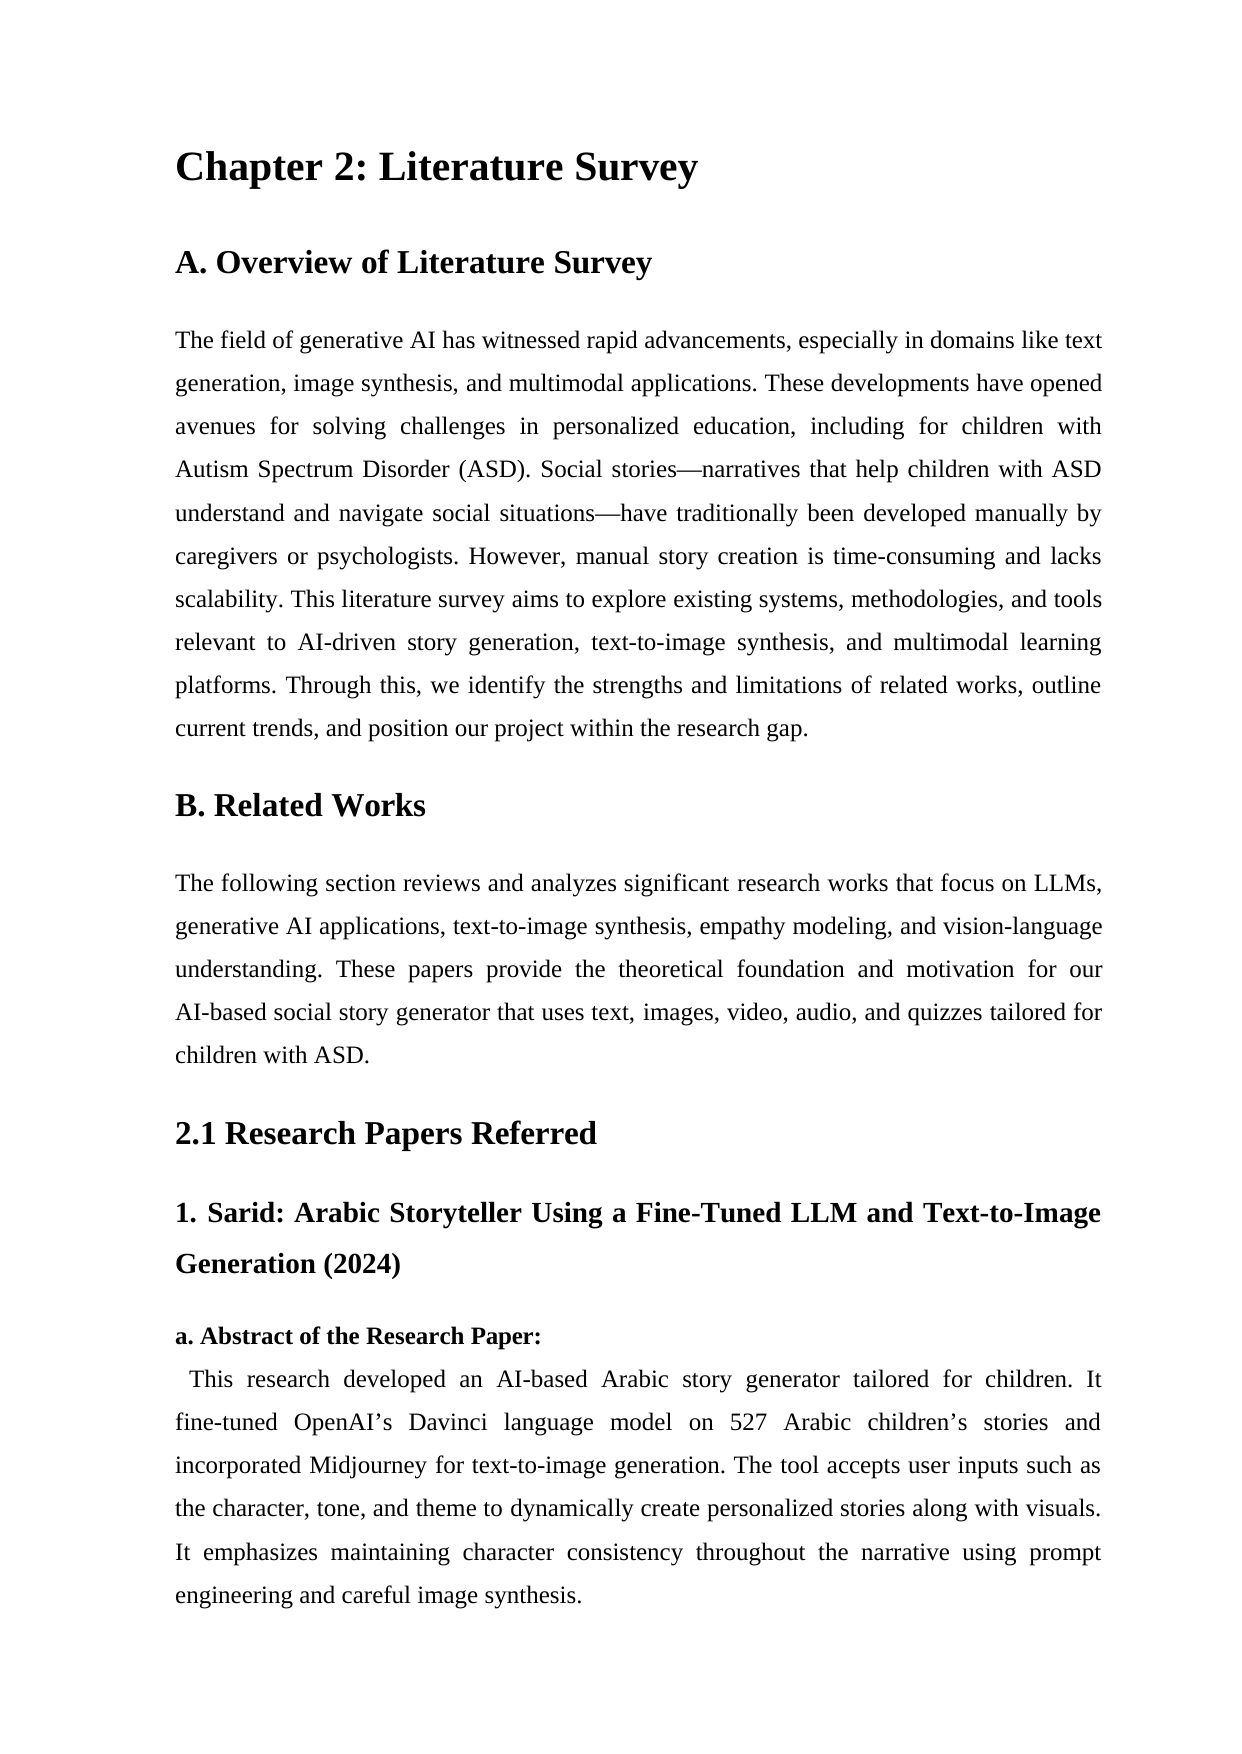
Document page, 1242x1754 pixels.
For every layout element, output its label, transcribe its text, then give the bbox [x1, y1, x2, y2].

subtitle Research Papers Referred [175, 1113, 1153, 1151]
subtitle Sarid: Arabic Storyteller Using a Fine-Tuned LLM and Text-to-Image Generation (2024) [175, 1195, 1102, 1279]
subtitle Overview of Literature Survey [175, 243, 1153, 281]
subtitle Chapter 2: Literature Survey [175, 142, 1153, 189]
text This research developed an AI-based Arabic story generator tailored for children. It fine-tuned OpenAI’s Davinci language model on 527 Arabic children’s stories and incorporated Midjourney for text-to-image generation. The tool accepts user inputs such as the character, tone, and theme to dynamically create personalized stories along with visuals. It emphasizes maintaining character consistency throughout the narrative using prompt engineering and careful image synthesis. [175, 1364, 1102, 1608]
text The following section reviews and analyzes significant research works that focus on LLMs, generative AI applications, text-to-image synthesis, empathy modeling, and vision-language understanding. These papers provide the theoretical foundation and motivation for our AI-based social story generator that uses text, images, video, audio, and quizzes tailored for children with ASD. [175, 868, 1103, 1069]
subtitle Related Works [175, 786, 1153, 824]
text The field of generative AI has witnessed rapid advancements, especially in domains like text generation, image synthesis, and multimodal applications. These developments have opened avenues for solving challenges in personalized education, including for children with Autism Spectrum Disorder (ASD). Social stories—narratives that help children with ASD understand and navigate social situations—have traditionally been developed manually by caregivers or psychologists. However, manual story creation is time-consuming and lacks scalability. This literature survey aims to explore existing systems, methodologies, and tools relevant to AI-driven story generation, text-to-image synthesis, and multimodal learning platforms. Through this, we identify the strengths and limitations of related works, outline current trends, and position our project within the research gap. [175, 325, 1103, 742]
subtitle Abstract of the Research Paper: [175, 1321, 1153, 1350]
